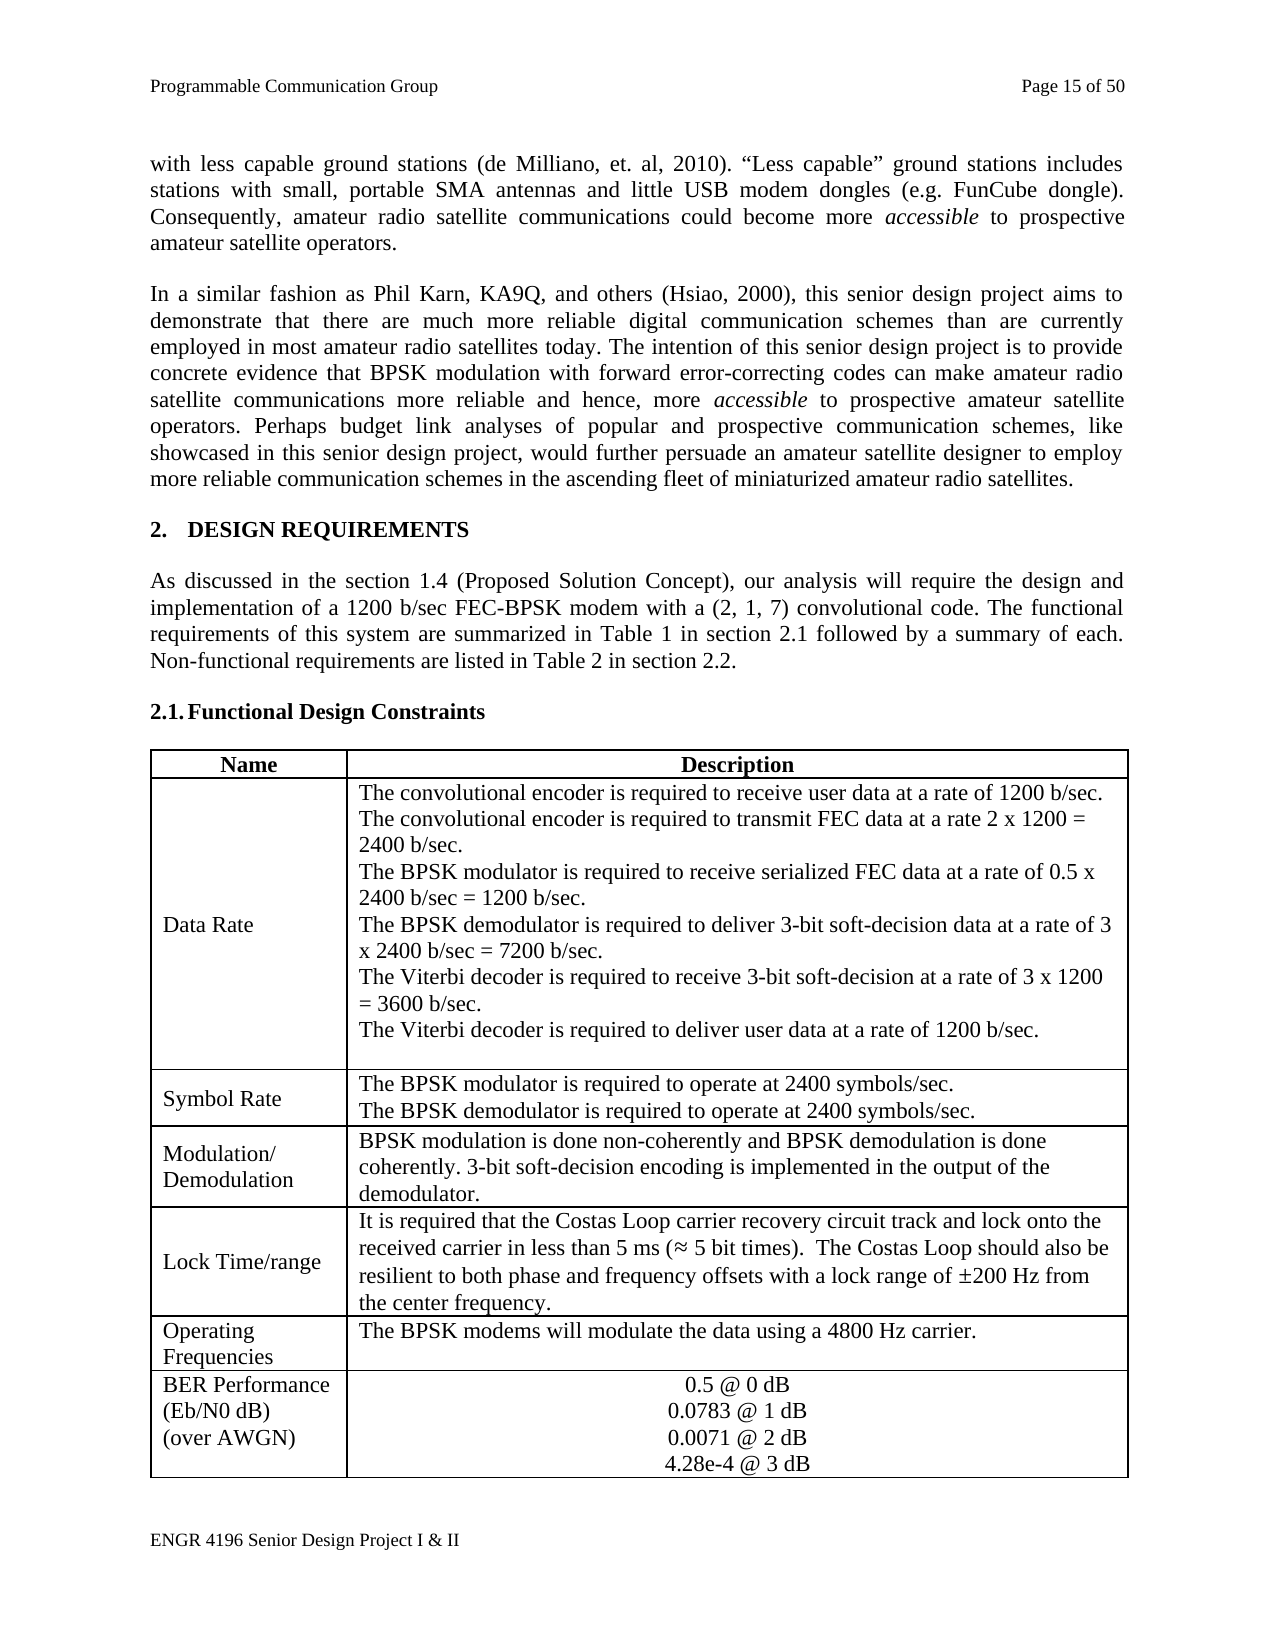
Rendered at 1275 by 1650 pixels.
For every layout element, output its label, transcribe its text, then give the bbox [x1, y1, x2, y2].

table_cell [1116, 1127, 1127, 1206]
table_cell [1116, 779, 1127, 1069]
text As discussed in the section 1.4 (Proposed Solution Concept), our analysis will require the design and implementation of a 1200 b/sec FEC-BPSK modem with a (2, 1, 7) convolutional code. The functional requirements of this system are summarized in Table 1 in section 2.1 followed by a summary of each. Non-functional requirements are listed in Table 2 in section 2.2. [150, 568, 1125, 673]
subtitle Functional Design Constraints [150, 698, 1125, 724]
table_cell Modulation/ Demodulation [152, 1127, 346, 1206]
table_cell The BPSK modulator is required to operate at 2400 symbols/sec. The BPSK demodulator is required to operate at 2400 symbols/sec. [348, 1070, 1127, 1125]
table_cell Symbol Rate [152, 1070, 346, 1125]
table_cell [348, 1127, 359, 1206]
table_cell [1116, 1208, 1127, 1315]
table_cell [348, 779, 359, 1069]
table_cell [152, 1371, 346, 1477]
table_cell Lock Time/range [152, 1208, 346, 1315]
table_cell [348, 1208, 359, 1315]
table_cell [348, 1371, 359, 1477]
table_cell Data Rate [152, 779, 346, 1069]
table_cell The BPSK modems will modulate the data using a 4800 Hz carrier. [348, 1317, 1127, 1370]
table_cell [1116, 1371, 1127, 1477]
text In a similar fashion as Phil Karn, KA9Q, and others (Hsiao, 2000), this senior design project aims to demonstrate that there are much more reliable digital communication schemes than are currently employed in most amateur radio satellites today. The intention of this senior design project is to provide concrete evidence that BPSK modulation with forward error-correcting codes can make amateur radio satellite communications more reliable and hence, more accessible to prospective amateur satellite operators. Perhaps budget link analyses of popular and prospective communication schemes, like showcased in this senior design project, would further persuade an amateur satellite designer to employ more reliable communication schemes in the ascending fleet of miniaturized amateur radio satellites. [150, 280, 1125, 491]
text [150, 150, 1125, 255]
subtitle DESIGN REQUIREMENTS [150, 516, 1125, 543]
